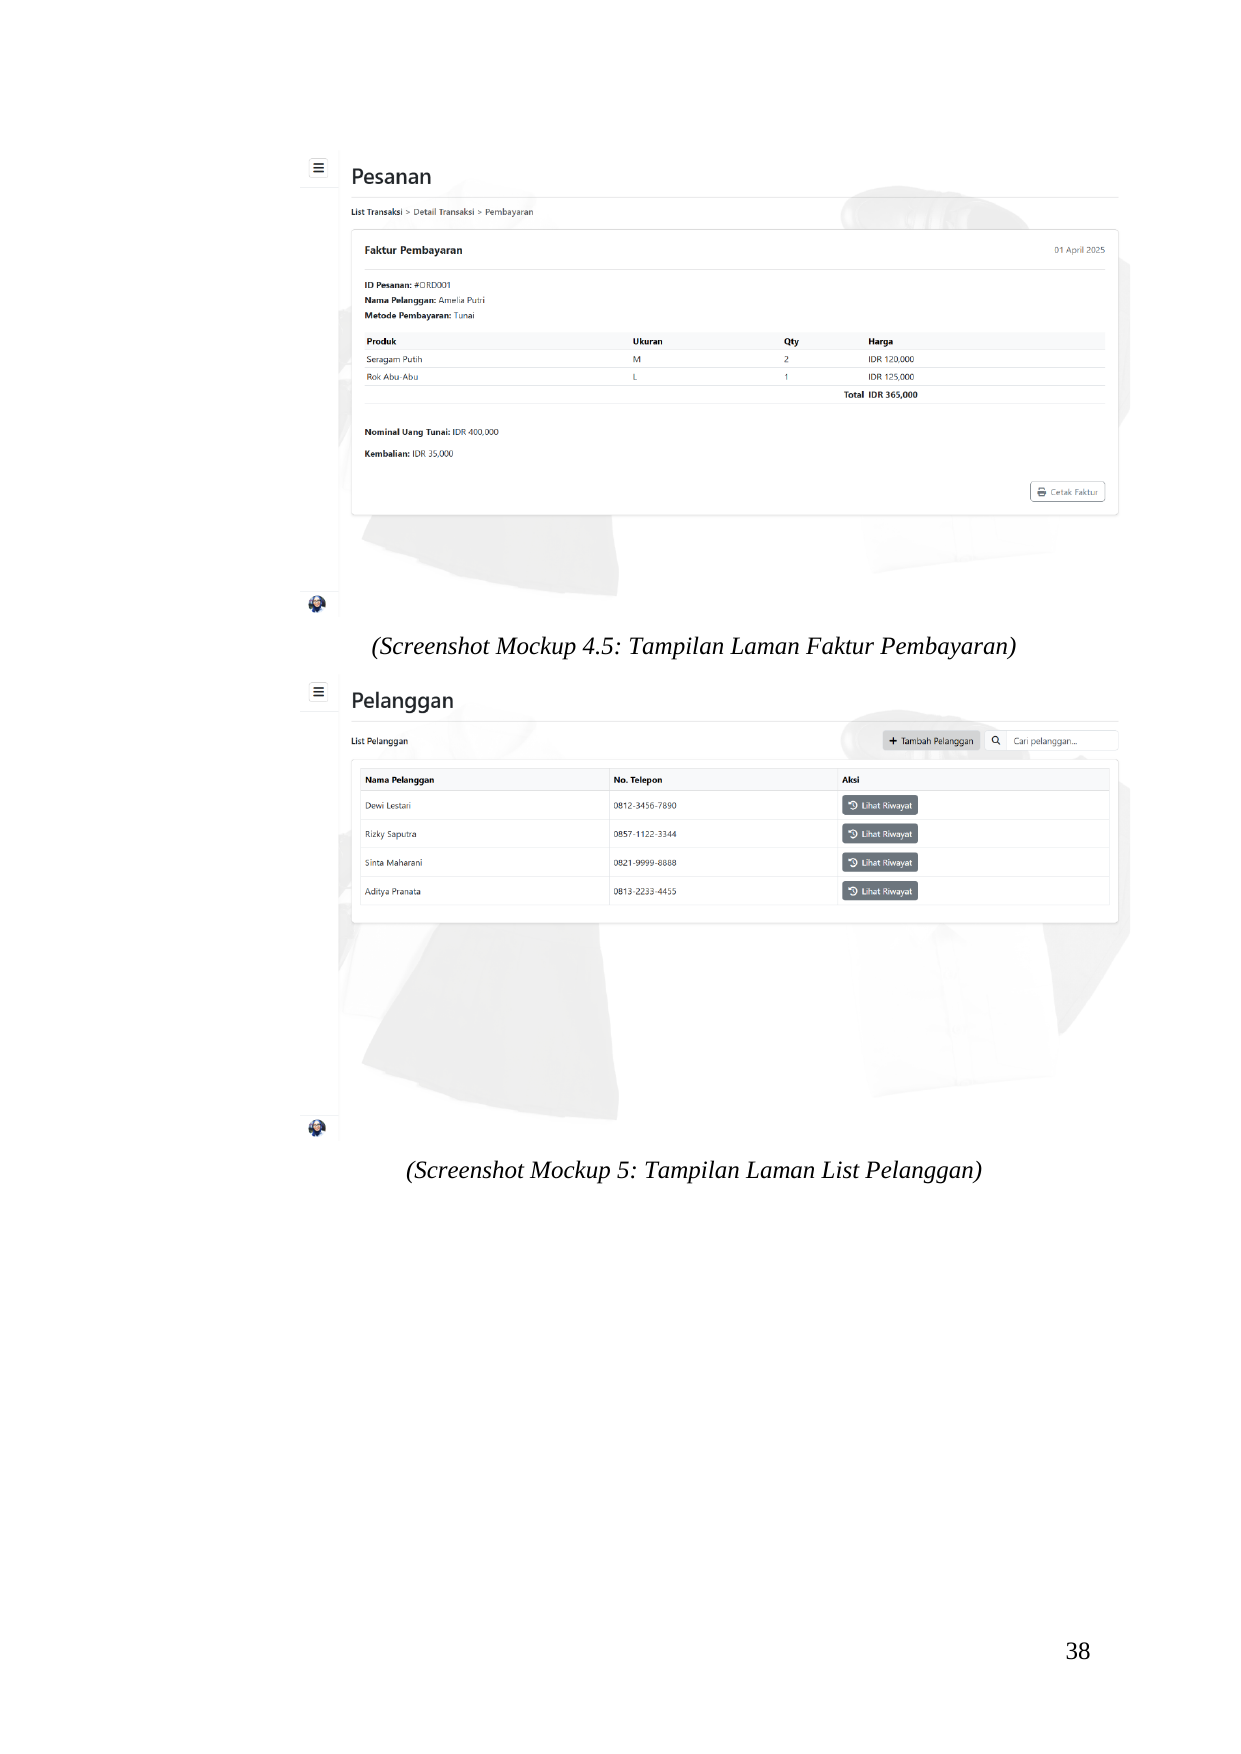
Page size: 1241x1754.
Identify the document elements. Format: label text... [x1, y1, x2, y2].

picture [300, 674, 1131, 1141]
picture [300, 150, 1131, 617]
text (Screenshot Mockup 5: Tampilan Laman List Pelanggan) [300, 1155, 1090, 1184]
text (Screenshot Mockup 4.5: Tampilan Laman Faktur Pembayaran) [300, 631, 1090, 660]
